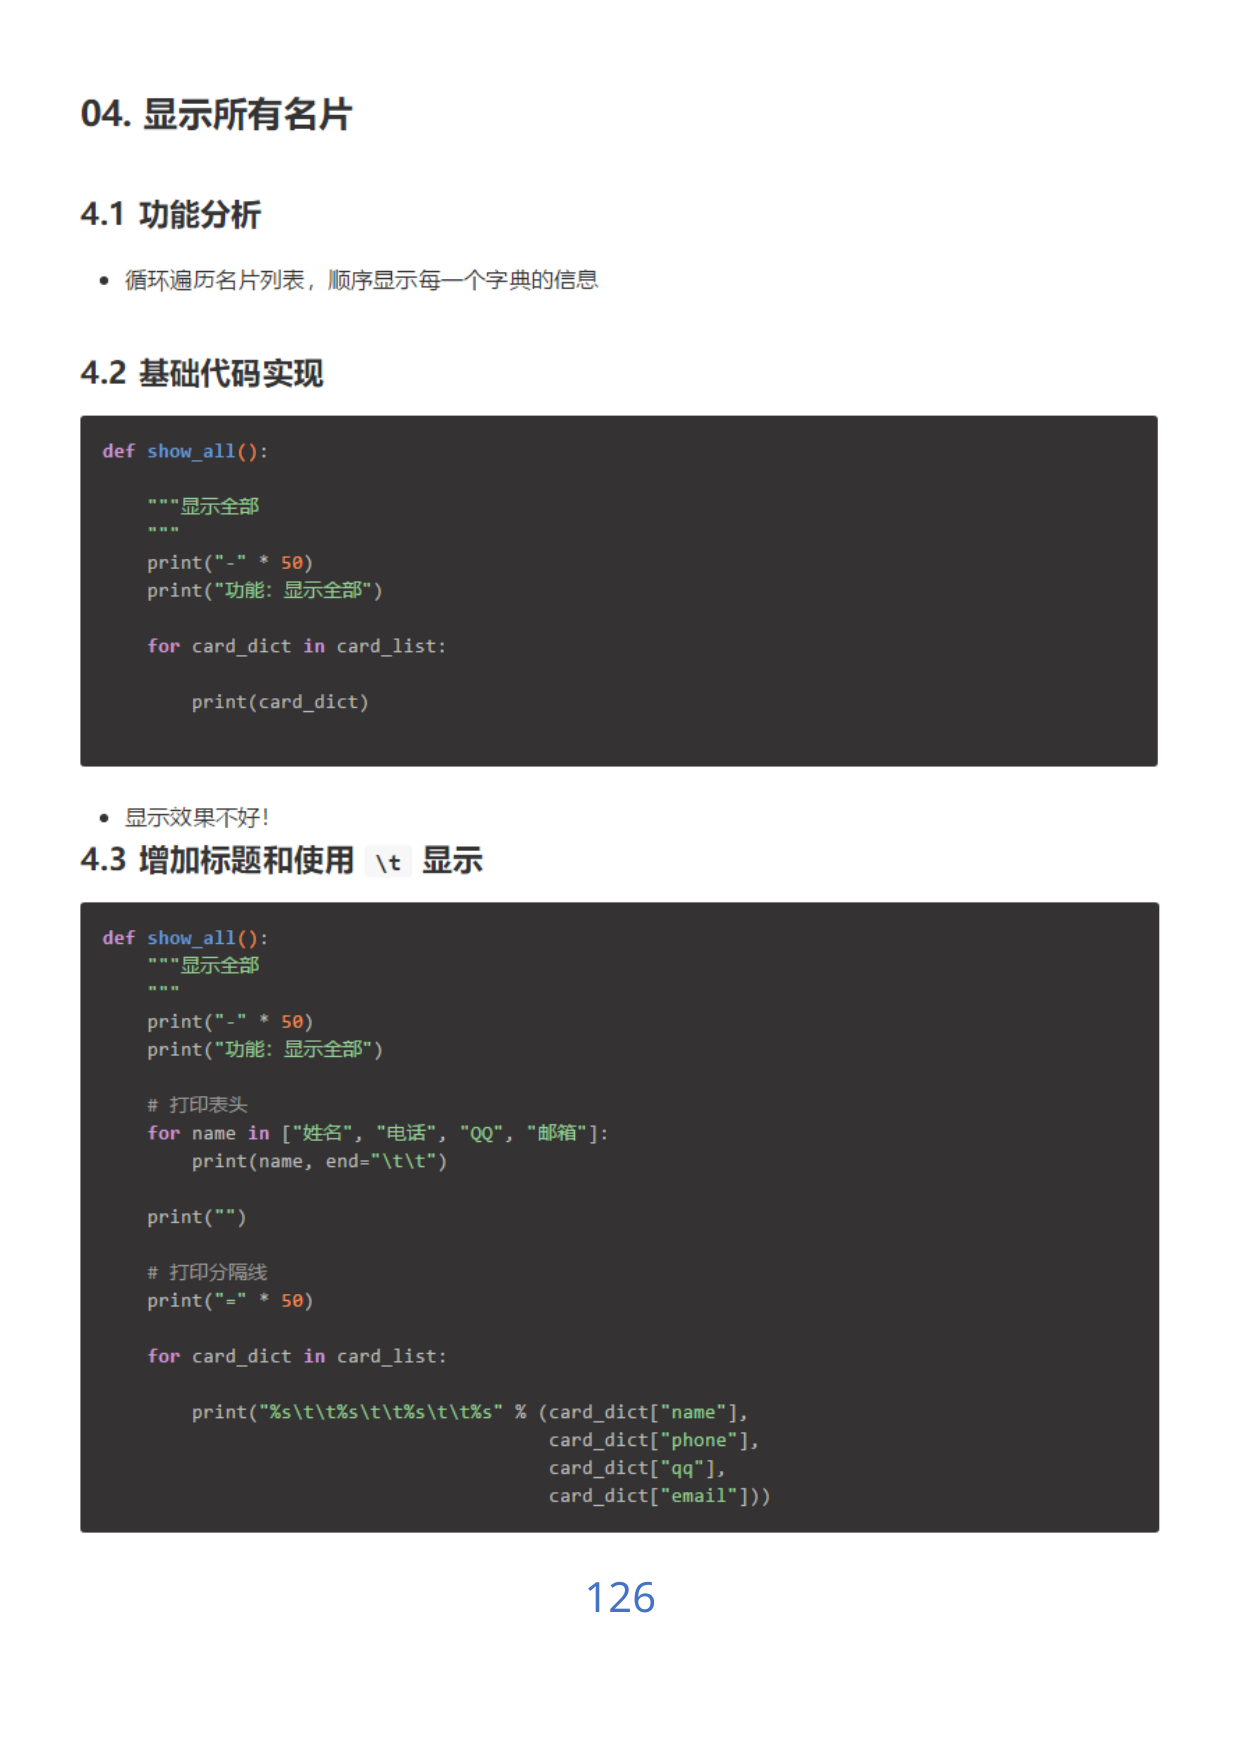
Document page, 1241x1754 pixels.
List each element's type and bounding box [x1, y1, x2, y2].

picture [75, 90, 1165, 835]
picture [75, 837, 1165, 1544]
